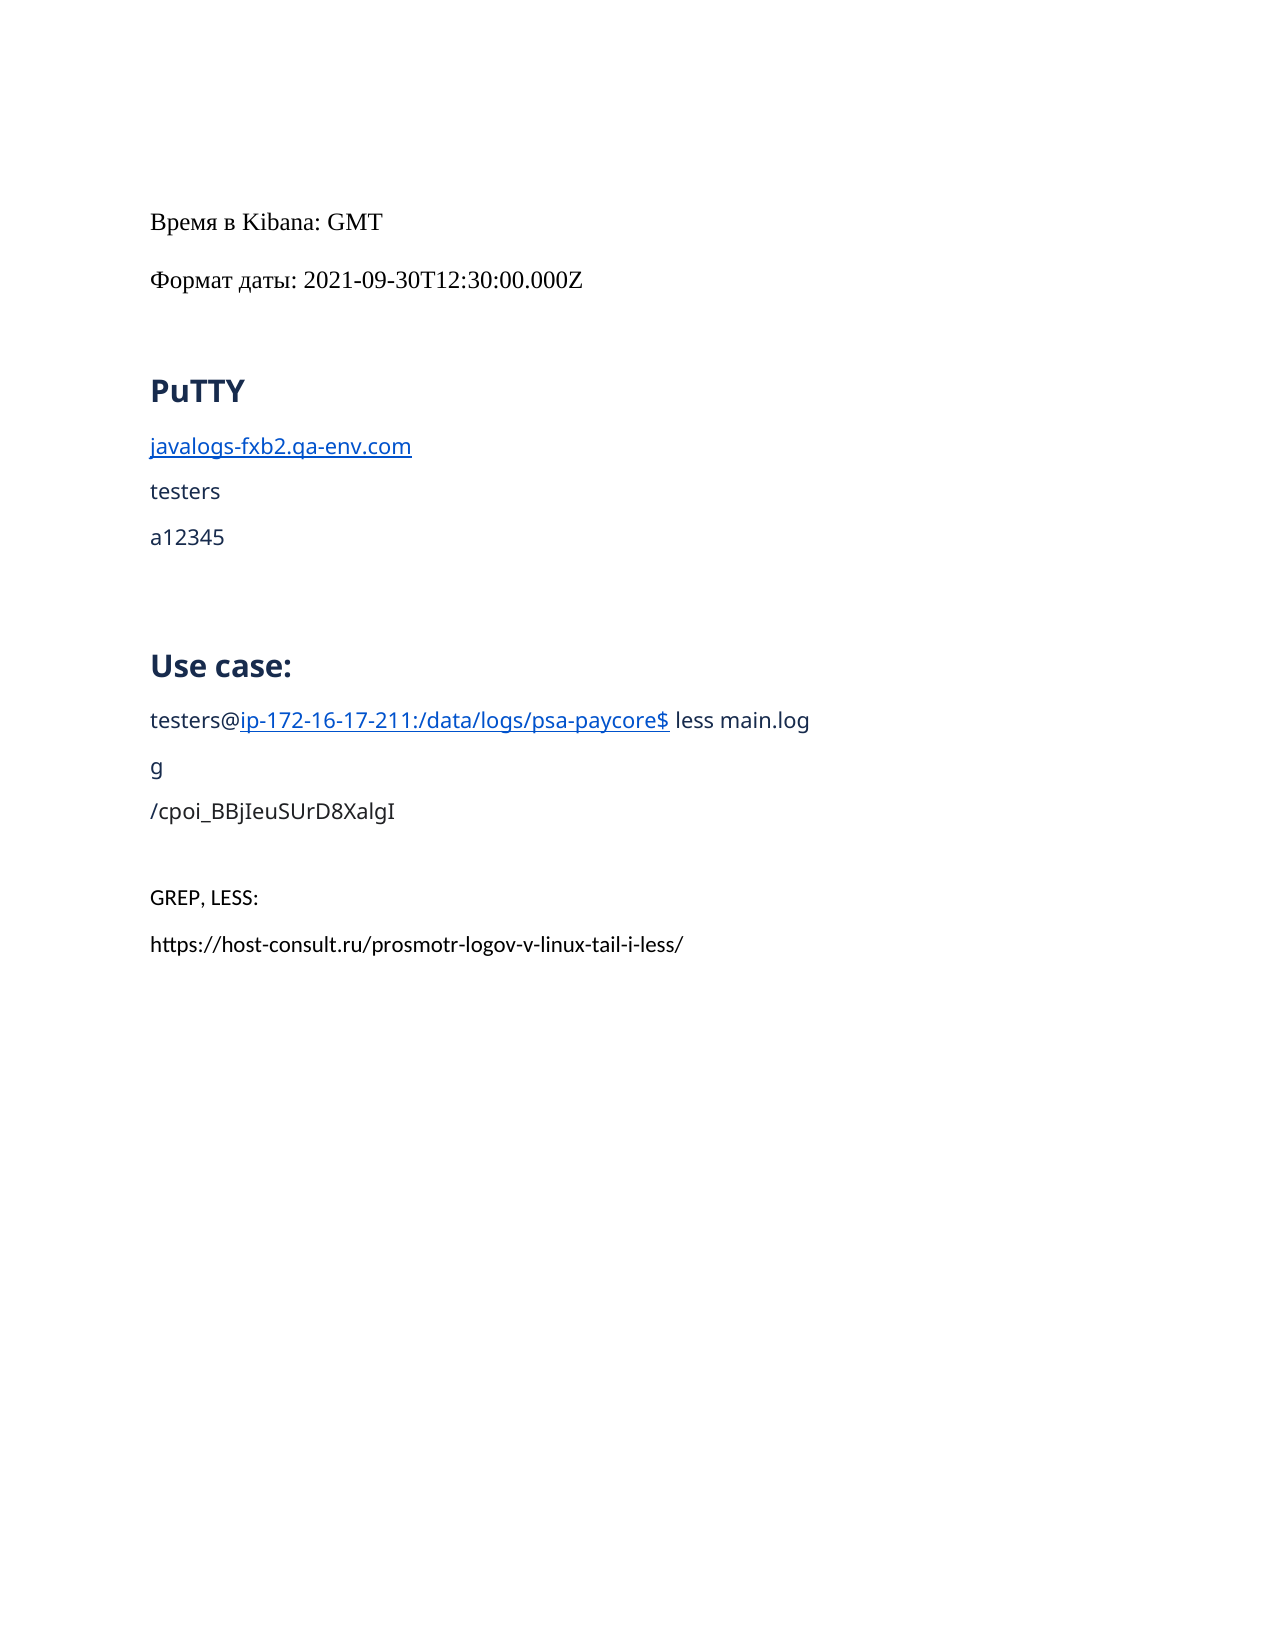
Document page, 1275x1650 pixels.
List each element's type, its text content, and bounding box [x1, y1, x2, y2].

text javalogs-fxb2.qa-env.com [150, 431, 1125, 461]
subtitle PuTTY [150, 369, 1125, 412]
text Формат даты: 2021-09-30T12:30:00.000Z [150, 265, 1125, 294]
text Время в Kibana: GMT [150, 207, 1125, 236]
text GREP, LESS: [150, 883, 1125, 912]
text testers [150, 476, 1125, 506]
text testers@ip-172-16-17-211:/data/logs/psa-paycore$ less main.log [150, 705, 1125, 735]
text g [150, 751, 1125, 781]
text a12345 [150, 522, 1125, 552]
text https://host-consult.ru/prosmotr-logov-v-linux-tail-i-less/ [150, 930, 1125, 958]
text /cpoi_BBjIeuSUrD8XalgI [150, 796, 1125, 826]
subtitle Use case: [150, 644, 1125, 686]
